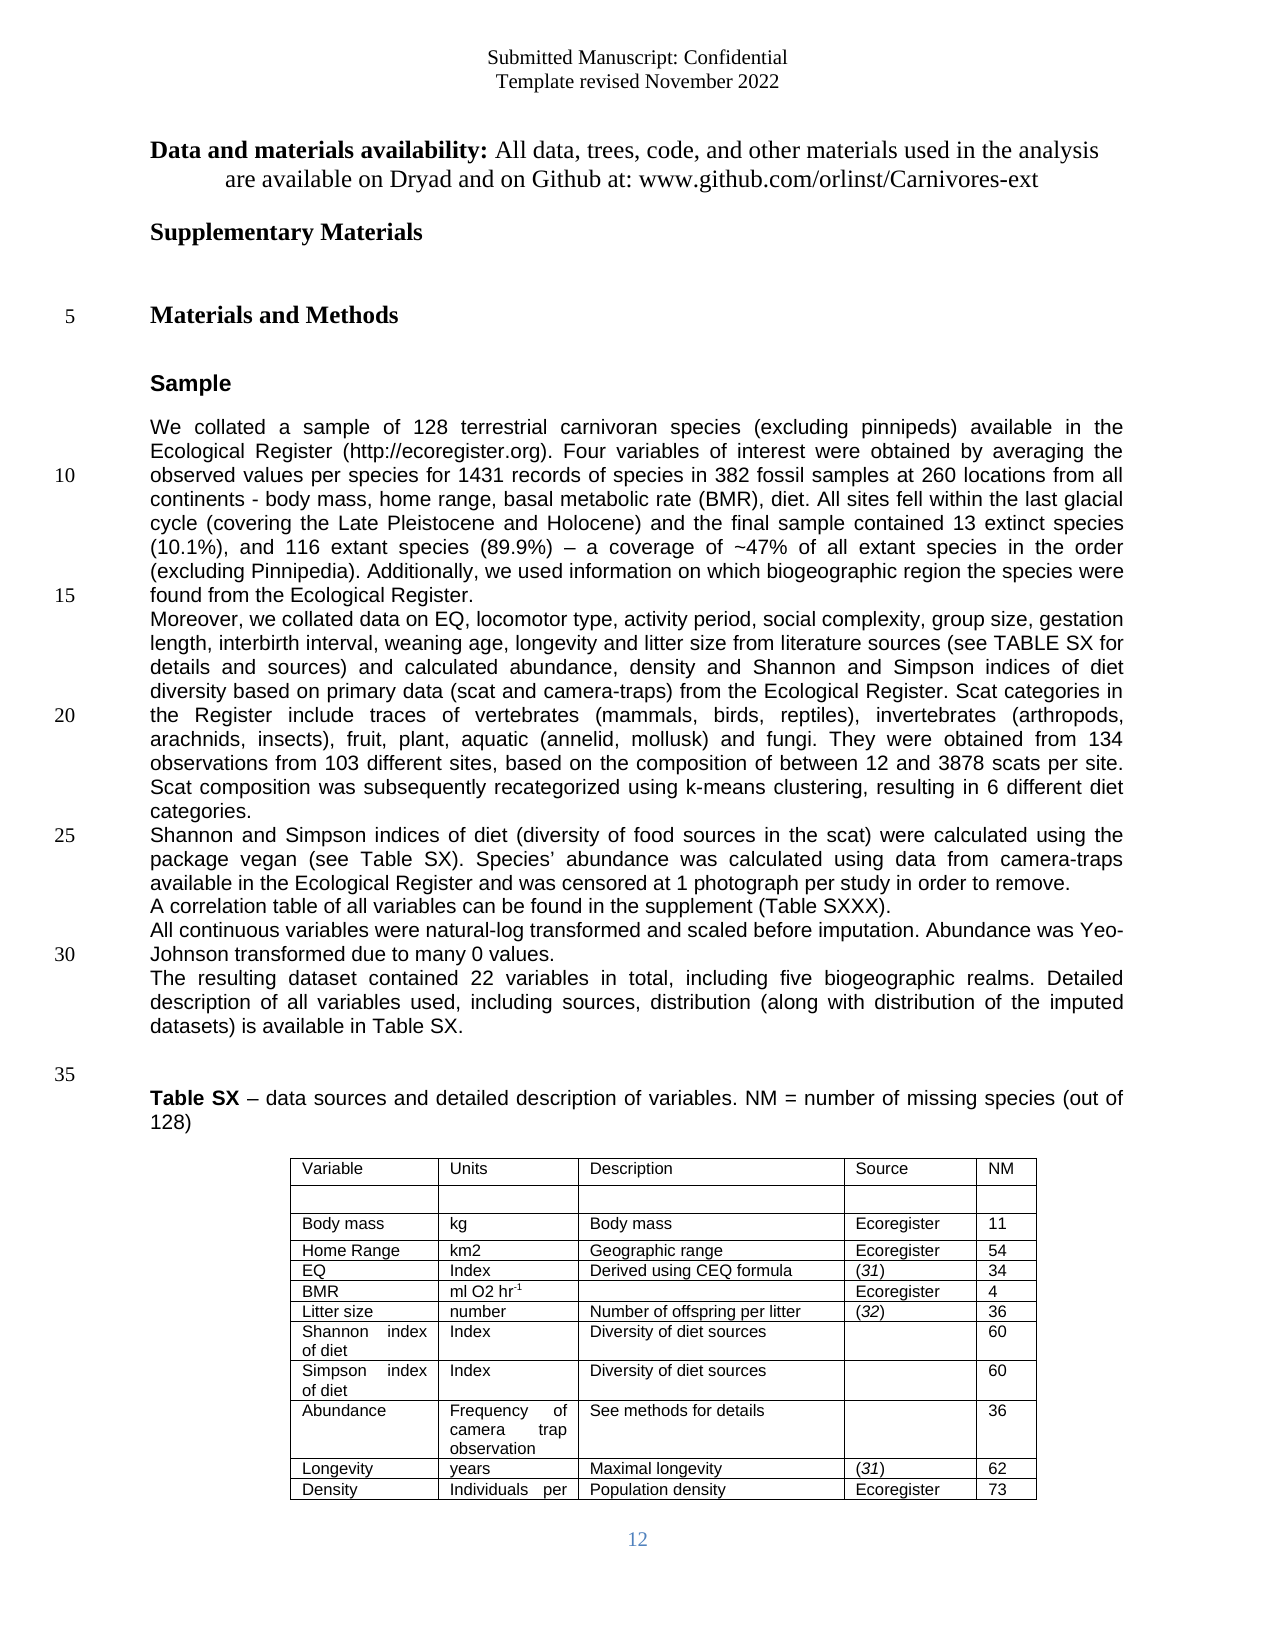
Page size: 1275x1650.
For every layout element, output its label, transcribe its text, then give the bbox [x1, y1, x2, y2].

table_header Description [579, 1159, 844, 1185]
table_cell km2 [439, 1241, 578, 1260]
table_cell number [439, 1302, 578, 1321]
text Materials and Methods [150, 300, 1125, 329]
table_cell Ecoregister [845, 1281, 976, 1301]
table_cell 60 [977, 1322, 1036, 1360]
table_header Variable [291, 1159, 438, 1185]
table_cell years [439, 1459, 578, 1478]
table_cell Abundance [291, 1401, 438, 1458]
text All continuous variables were natural-log transformed and scaled before imputation. Abundance was Yeo-Johnson transformed due to many 0 values. [150, 918, 1125, 966]
table_cell Simpson index of diet [291, 1361, 438, 1399]
table_header Source [845, 1159, 976, 1185]
table_cell Body mass [291, 1214, 438, 1240]
table_cell Frequency of camera trap observation [439, 1401, 578, 1458]
table_cell Ecoregister [845, 1214, 976, 1240]
table_header Units [439, 1159, 578, 1185]
table_cell See methods for details [579, 1401, 844, 1458]
text Moreover, we collated data on EQ, locomotor type, activity period, social complexity, group size, gestation length, interbirth interval, weaning age, longevity and litter size from literature sources (see TABLE SX for details and sources) and calculated abundance, density and Shannon and Simpson indices of diet diversity based on primary data (scat and camera-traps) from the Ecological Register. Scat categories in the Register include traces of vertebrates (mammals, birds, reptiles), invertebrates (arthropods, arachnids, insects), fruit, plant, aquatic (annelid, mollusk) and fungi. They were obtained from 134 observations from 103 different sites, based on the composition of between 12 and 3878 scats per site. Scat composition was subsequently recategorized using k-means clustering, resulting in 6 different diet categories. [150, 607, 1125, 822]
table_cell 36 [977, 1302, 1036, 1321]
table_cell [845, 1186, 976, 1212]
table_cell Ecoregister [845, 1241, 976, 1260]
table_cell [845, 1401, 976, 1458]
text Shannon and Simpson indices of diet (diversity of food sources in the scat) were calculated using the package vegan (see Table SX). Species’ abundance was calculated using data from camera-traps available in the Ecological Register and was censored at 1 photograph per study in order to remove. [150, 822, 1125, 894]
table_cell Index [439, 1322, 578, 1360]
table_cell 73 [977, 1479, 1036, 1498]
table_cell (31) [845, 1261, 976, 1280]
table_cell EQ [291, 1261, 438, 1280]
table_cell [977, 1186, 1036, 1212]
text The resulting dataset contained 22 variables in total, including five biogeographic realms. Detailed description of all variables used, including sources, distribution (along with distribution of the imputed datasets) is available in Table SX. [150, 966, 1125, 1038]
table_cell [845, 1322, 976, 1360]
table_cell Number of offspring per litter [579, 1302, 844, 1321]
table_cell [579, 1186, 844, 1212]
table_cell Home Range [291, 1241, 438, 1260]
table_cell Body mass [579, 1214, 844, 1240]
table_cell Diversity of diet sources [579, 1322, 844, 1360]
table_cell 11 [977, 1214, 1036, 1240]
text We collated a sample of 128 terrestrial carnivoran species (excluding pinnipeds) available in the Ecological Register (http://ecoregister.org). Four variables of interest were obtained by averaging the observed values per species for 1431 records of species in 382 fossil samples at 260 locations from all continents - body mass, home range, basal metabolic rate (BMR), diet. All sites fell within the last glacial cycle (covering the Late Pleistocene and Holocene) and the final sample contained 13 extinct species (10.1%), and 116 extant species (89.9%) – a coverage of ~47% of all extant species in the order (excluding Pinnipedia). Additionally, we used information on which biogeographic region the species were found from the Ecological Register. [150, 415, 1125, 607]
table_cell 62 [977, 1459, 1036, 1478]
table_cell Population density [579, 1479, 844, 1498]
table_cell Density [291, 1479, 438, 1498]
table_header NM [977, 1159, 1036, 1185]
table_cell [579, 1281, 844, 1301]
table_cell 34 [977, 1261, 1036, 1280]
table_cell kg [439, 1214, 578, 1240]
table_cell [845, 1361, 976, 1399]
table_cell Litter size [291, 1302, 438, 1321]
text Table SX – data sources and detailed description of variables. NM = number of missing species (out of 128) [150, 1086, 1125, 1158]
text A correlation table of all variables can be found in the supplement (Table SXXX). [150, 894, 1125, 918]
table_cell [291, 1186, 438, 1212]
table_cell (31) [845, 1459, 976, 1478]
subtitle Sample [150, 370, 1125, 396]
table_cell Ecoregister [845, 1479, 976, 1498]
table_cell Maximal longevity [579, 1459, 844, 1478]
table_cell (32) [845, 1302, 976, 1321]
table_cell Shannon index of diet [291, 1322, 438, 1360]
table_cell ml O2 hr-1 [439, 1281, 578, 1301]
table_cell 36 [977, 1401, 1036, 1458]
text Data and materials availability: All data, trees, code, and other materials used in the analysis are available on Dryad and on Github at: www.github.com/orlinst/Carnivores-ext [150, 135, 1125, 192]
table_cell Longevity [291, 1459, 438, 1478]
table_cell 4 [977, 1281, 1036, 1301]
table_cell [439, 1186, 578, 1212]
table_cell 54 [977, 1241, 1036, 1260]
table_cell Index [439, 1261, 578, 1280]
table_cell Index [439, 1361, 578, 1399]
table_cell BMR [291, 1281, 438, 1301]
table_cell 60 [977, 1361, 1036, 1399]
table_cell Geographic range [579, 1241, 844, 1260]
table_cell Individuals per km2 [439, 1479, 578, 1498]
text Supplementary Materials [150, 217, 1125, 246]
table_cell Diversity of diet sources [579, 1361, 844, 1399]
table_cell Derived using CEQ formula [579, 1261, 844, 1280]
